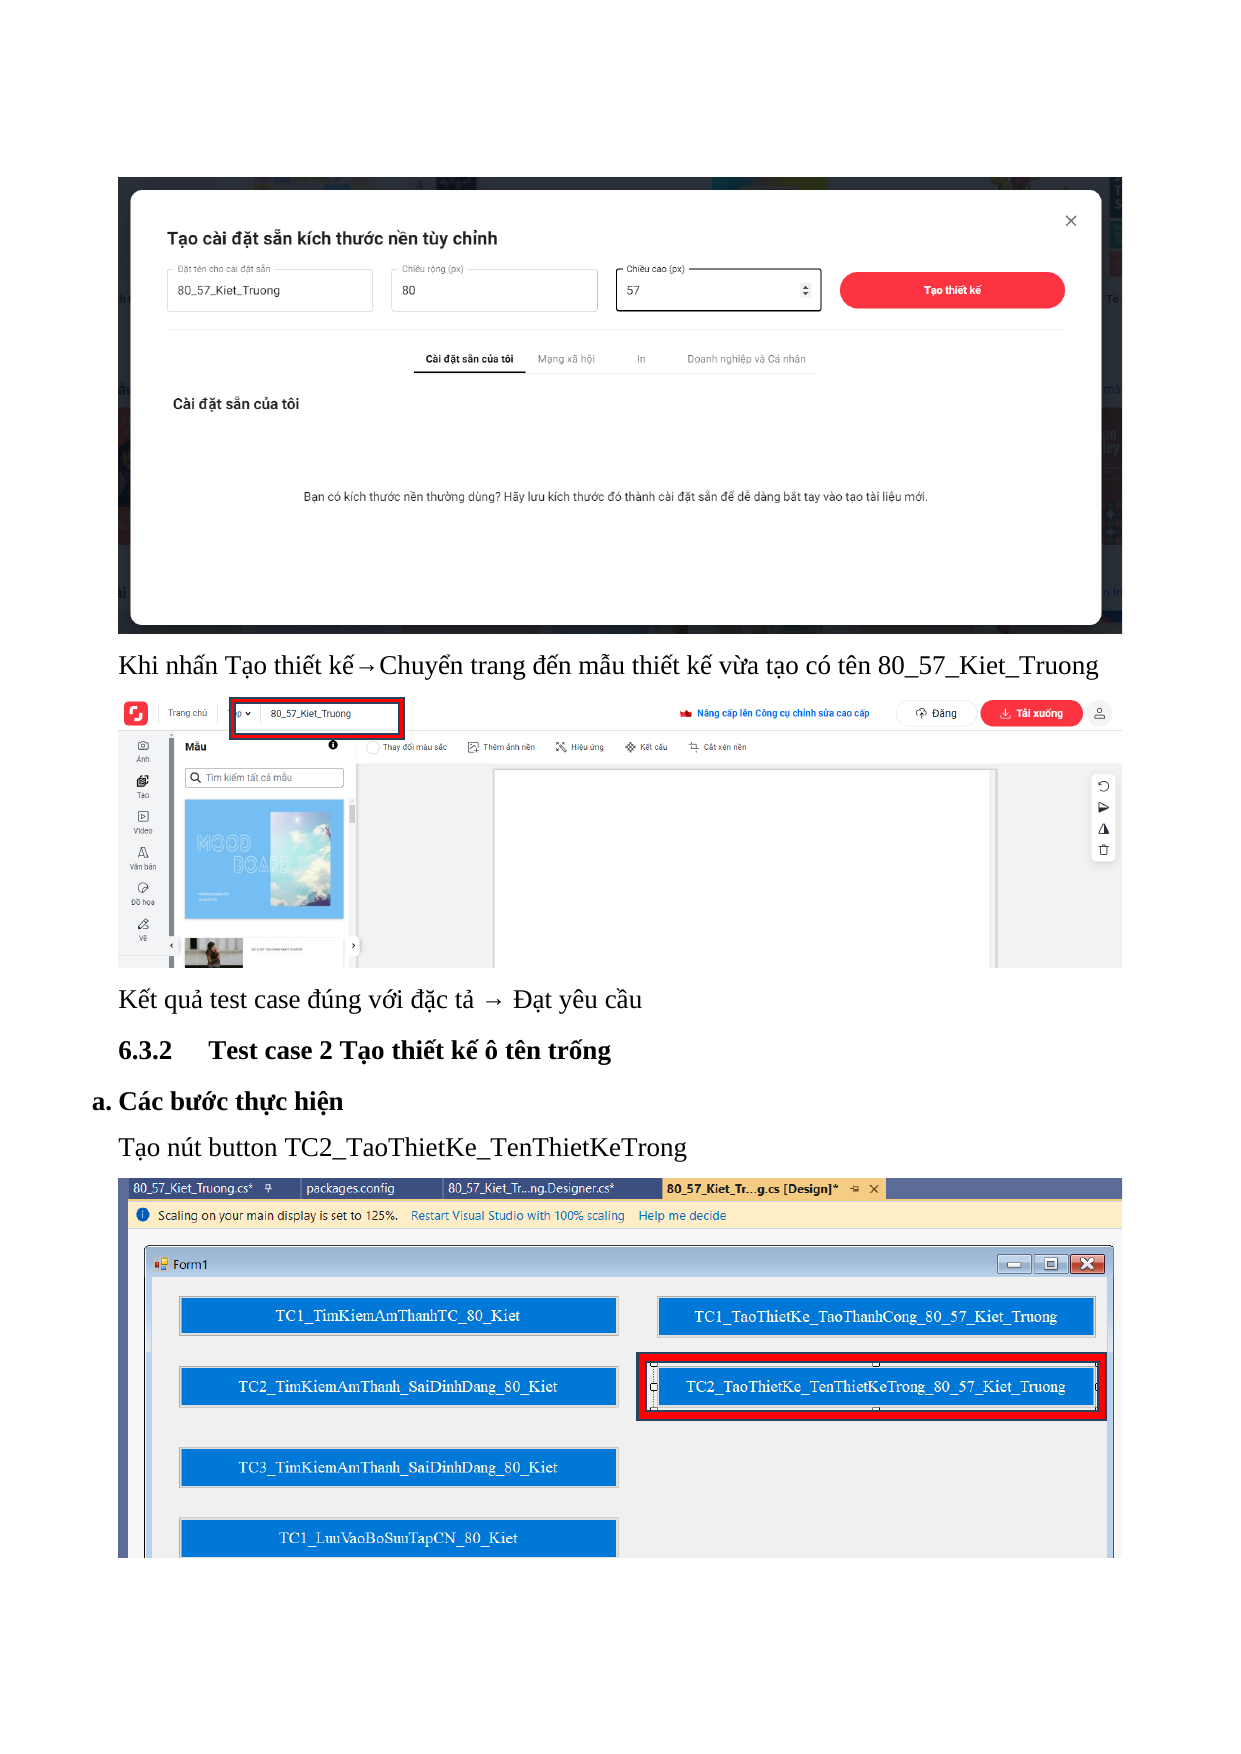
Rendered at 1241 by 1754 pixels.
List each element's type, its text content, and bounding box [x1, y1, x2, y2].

text Kết quả test case đúng với đặc tả Đạt yêu cầu [118, 983, 1122, 1014]
picture [118, 1178, 1123, 1558]
text Khi nhấn Tạo thiết kếChuyển trang đến mẫu thiết kế vừa tạo có tên 80_57_Kiet_Truong [118, 649, 1122, 680]
picture [118, 177, 1123, 634]
picture [118, 695, 1123, 968]
subtitle Các bước thực hiện [92, 1085, 1122, 1116]
text Tạo nút button TC2_TaoThietKe_TenThietKeTrong [118, 1131, 1122, 1162]
subtitle Test case 2 Tạo thiết kế ô tên trống [118, 1034, 1122, 1065]
